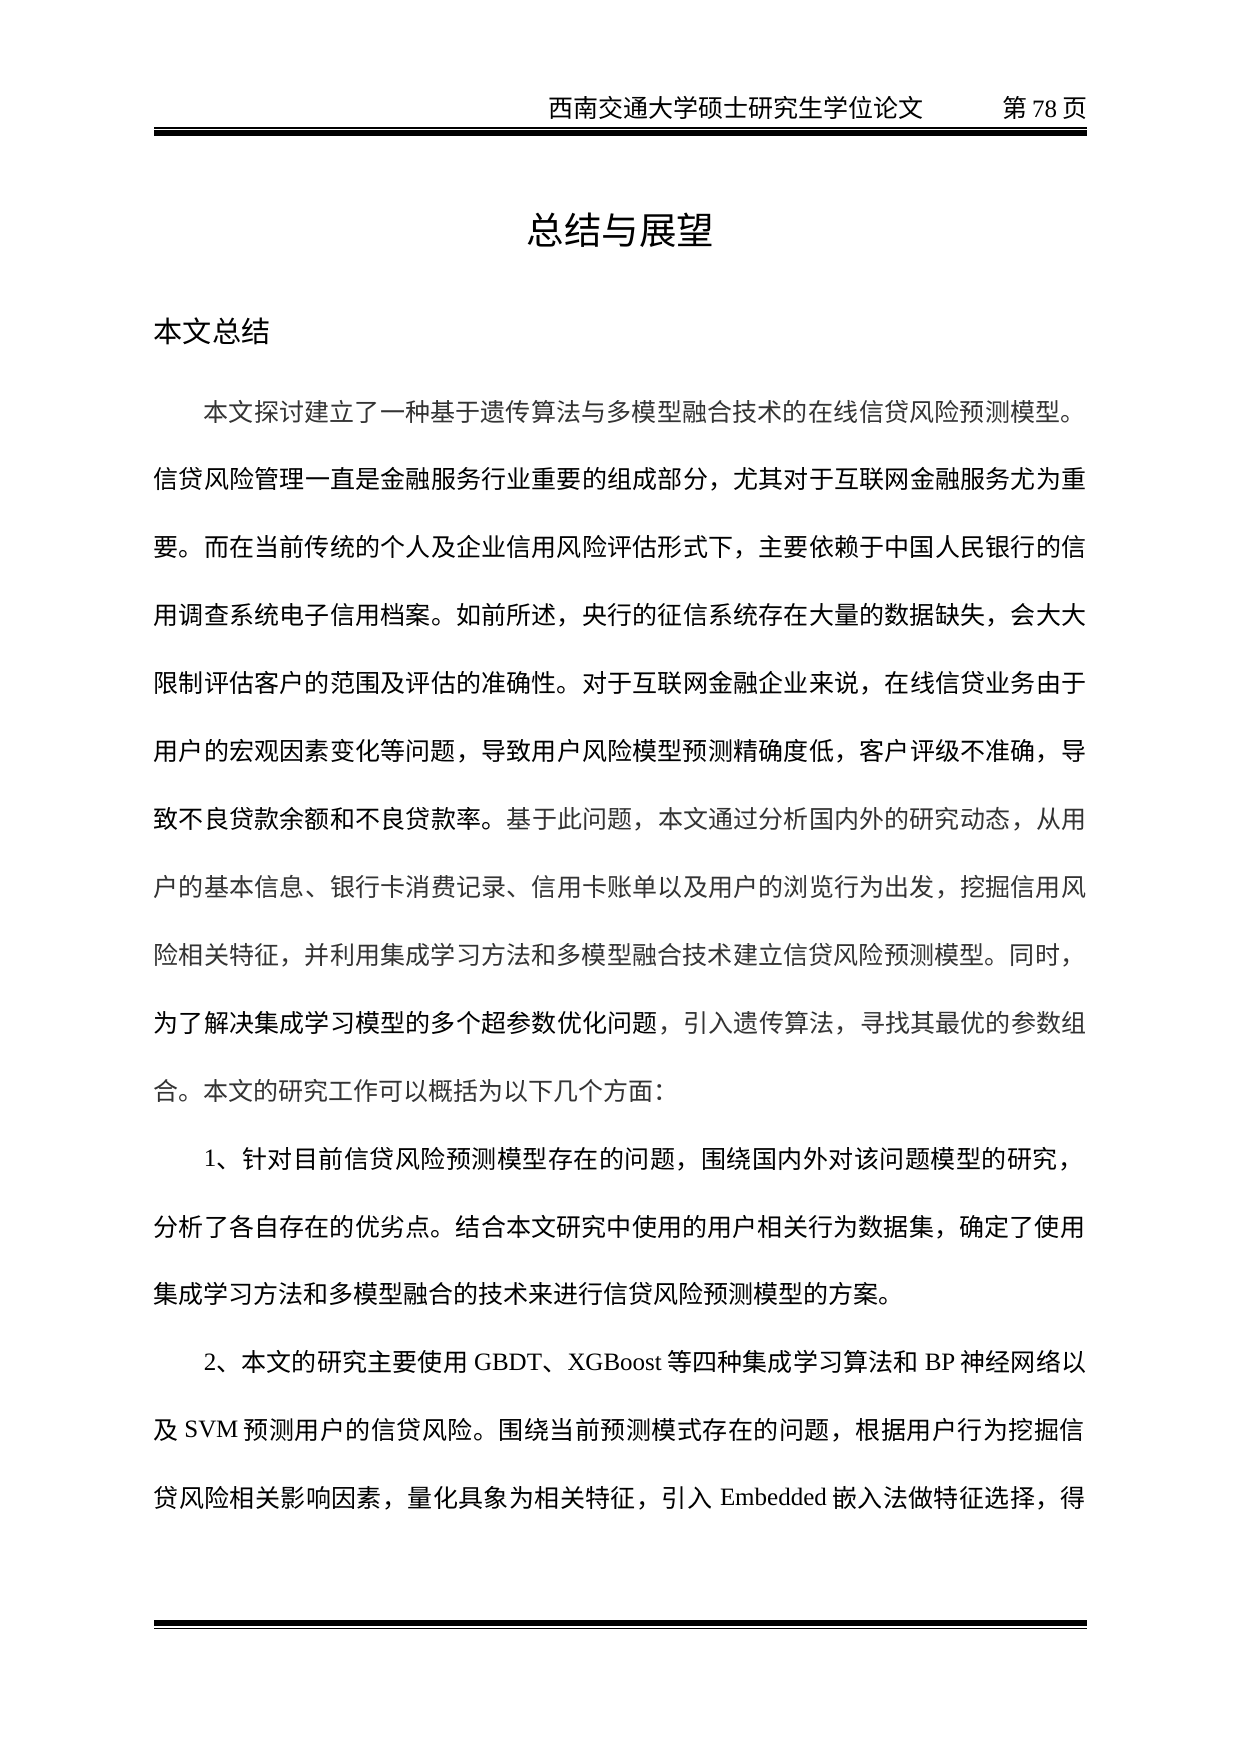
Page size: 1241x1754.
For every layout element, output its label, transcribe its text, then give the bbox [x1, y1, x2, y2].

text 1、针对目前信贷风险预测模型存在的问题，围绕国内外对该问题模型的研究，分析了各自存在的优劣点。结合本文研究中使用的用户相关行为数据集，确定了使用集成学习方法和多模型融合的技术来进行信贷风险预测模型的方案。 [153, 1123, 1087, 1327]
text 本文探讨建立了一种基于遗传算法与多模型融合技术的在线信贷风险预测模型。信贷风险管理一直是金融服务行业重要的组成部分，尤其对于互联网金融服务尤为重要。而在当前传统的个人及企业信用风险评估形式下，主要依赖于中国人民银行的信用调查系统电子信用档案。如前所述，央行的征信系统存在大量的数据缺失，会大大限制评估客户的范围及评估的准确性。对于互联网金融企业来说，在线信贷业务由于用户的宏观因素变化等问题，导致用户风险模型预测精确度低，客户评级不准确，导致不良贷款余额和不良贷款率。基于此问题，本文通过分析国内外的研究动态，从用户的基本信息、银行卡消费记录、信用卡账单以及用户的浏览行为出发，挖掘信用风险相关特征，并利用集成学习方法和多模型融合技术建立信贷风险预测模型。同时，为了解决集成学习模型的多个超参数优化问题，引入遗传算法，寻找其最优的参数组合。本文的研究工作可以概括为以下几个方面： [153, 376, 1087, 1123]
text 本文总结 [153, 296, 1087, 364]
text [153, 1327, 1087, 1531]
subtitle 总结与展望 [153, 194, 1087, 262]
